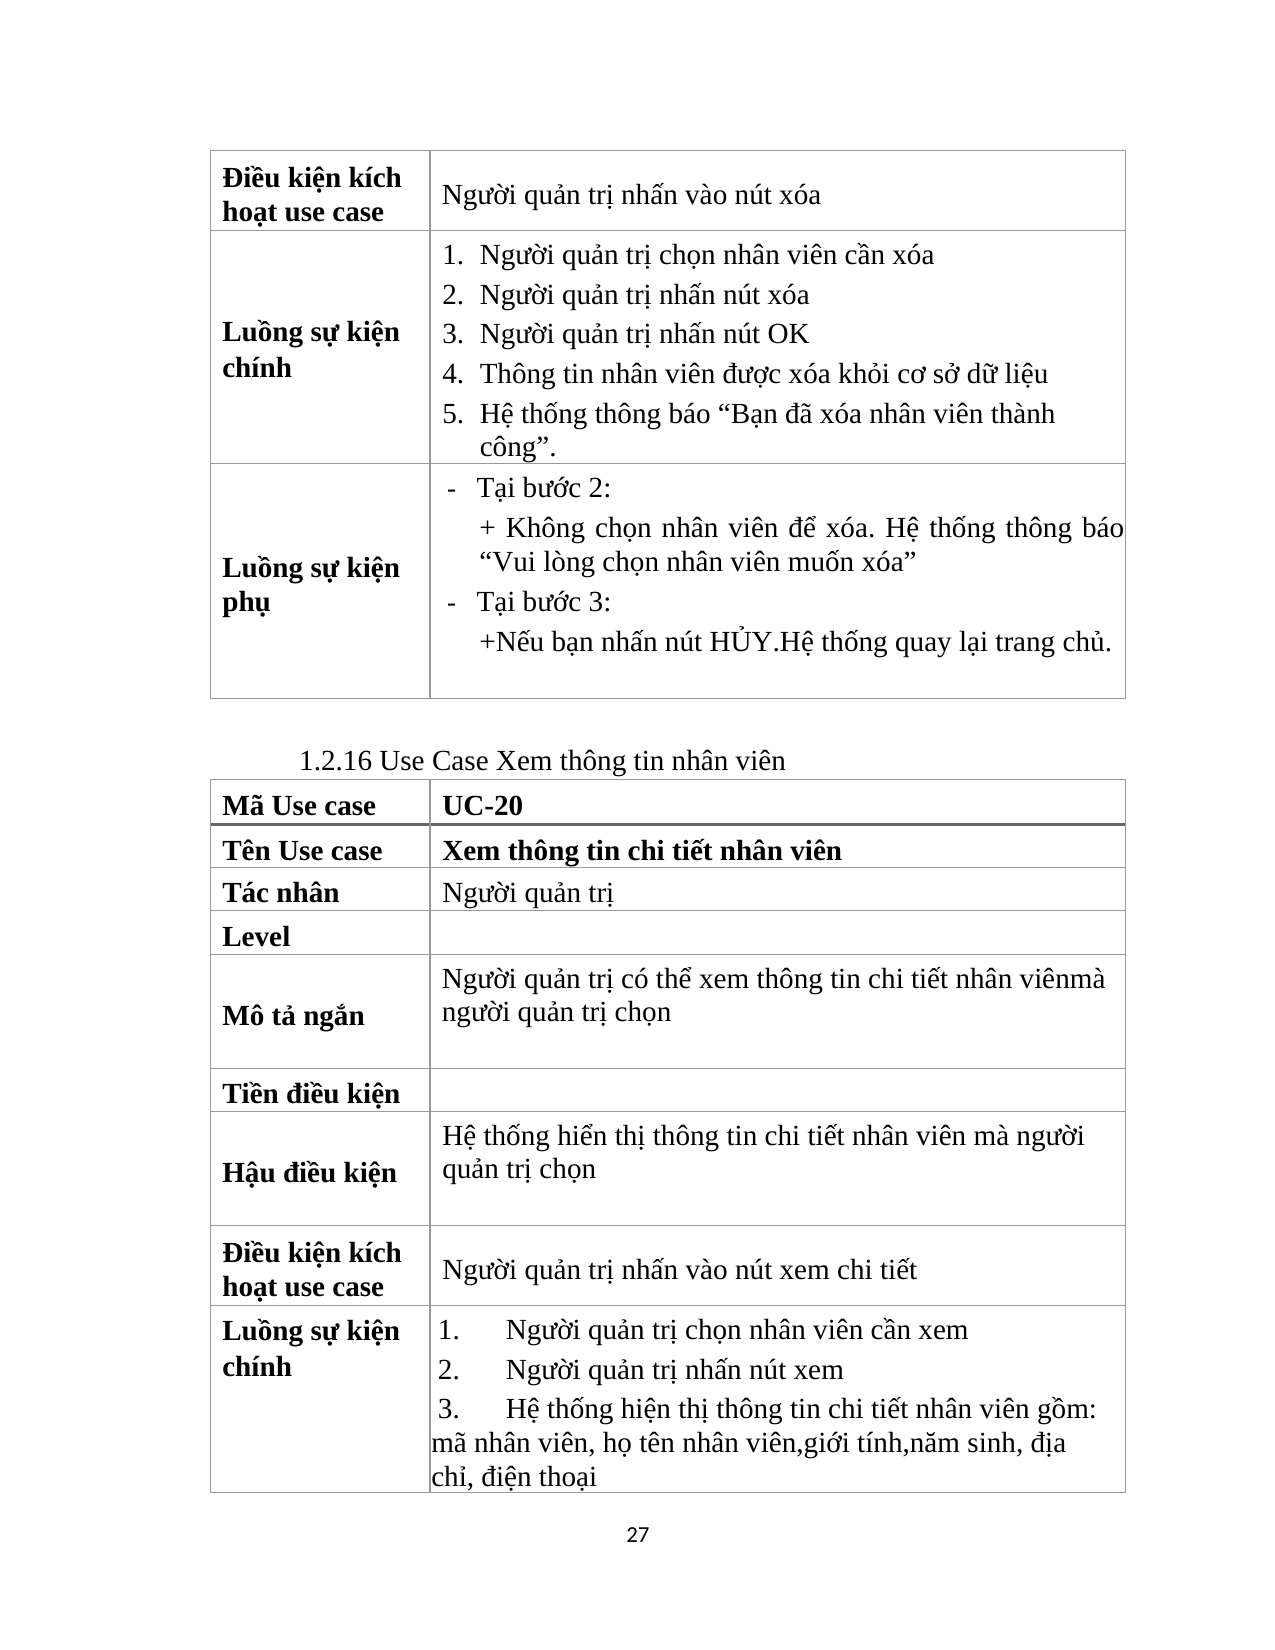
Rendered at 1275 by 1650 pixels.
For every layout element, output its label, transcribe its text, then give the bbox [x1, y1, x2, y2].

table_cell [431, 1306, 1125, 1492]
table_cell Người quản trị nhấn vào nút xem chi tiết [431, 1226, 1125, 1305]
table_cell Hậu điều kiện [211, 1112, 429, 1225]
table_cell Người quản trị [431, 868, 1125, 910]
table_cell Người quản trị có thể xem thông tin chi tiết nhân viênmà người quản trị chọn [431, 955, 1125, 1068]
table_cell Tại bước 2: + Không chọn nhân viên để xóa. Hệ thống thông báo “Vui lòng chọn nhân viên muốn xóa” Tại bước 3: +Nếu bạn nhấn nút HỦY.Hệ thống quay lại trang chủ. [431, 464, 1125, 698]
table_cell Người quản trị chọn nhân viên cần xóa Người quản trị nhấn nút xóa Người quản trị nhấn nút OK Thông tin nhân viên được xóa khỏi cơ sở dữ liệu Hệ thống thông báo “Bạn đã xóa nhân viên thành công”. [431, 231, 1125, 463]
table_cell Xem thông tin chi tiết nhân viên [431, 826, 1125, 867]
table_cell Tiền điều kiện [211, 1069, 429, 1111]
table_cell Luồng sự kiện phụ [211, 464, 429, 698]
table_header Mã Use case [211, 780, 429, 823]
table_cell Tên Use case [211, 826, 429, 867]
table_cell Người quản trị nhấn vào nút xóa [431, 151, 1125, 230]
table_cell [431, 911, 1125, 954]
table_cell [431, 1069, 1125, 1111]
table_cell Điều kiện kích hoạt use case [211, 1226, 429, 1305]
table_header UC-20 [431, 780, 1125, 823]
table_cell Luồng sự kiện chính [211, 231, 429, 463]
table_cell Mô tả ngắn [211, 955, 429, 1068]
subtitle 1.2.16 Use Case Xem thông tin nhân viên [299, 743, 1125, 777]
table_cell Tác nhân [211, 868, 429, 910]
table_cell Luồng sự kiện chính [211, 1306, 429, 1492]
table_cell Hệ thống hiển thị thông tin chi tiết nhân viên mà người quản trị chọn [431, 1112, 1125, 1225]
table_cell Điều kiện kích hoạt use case [211, 151, 429, 230]
table_cell Level [211, 911, 429, 954]
